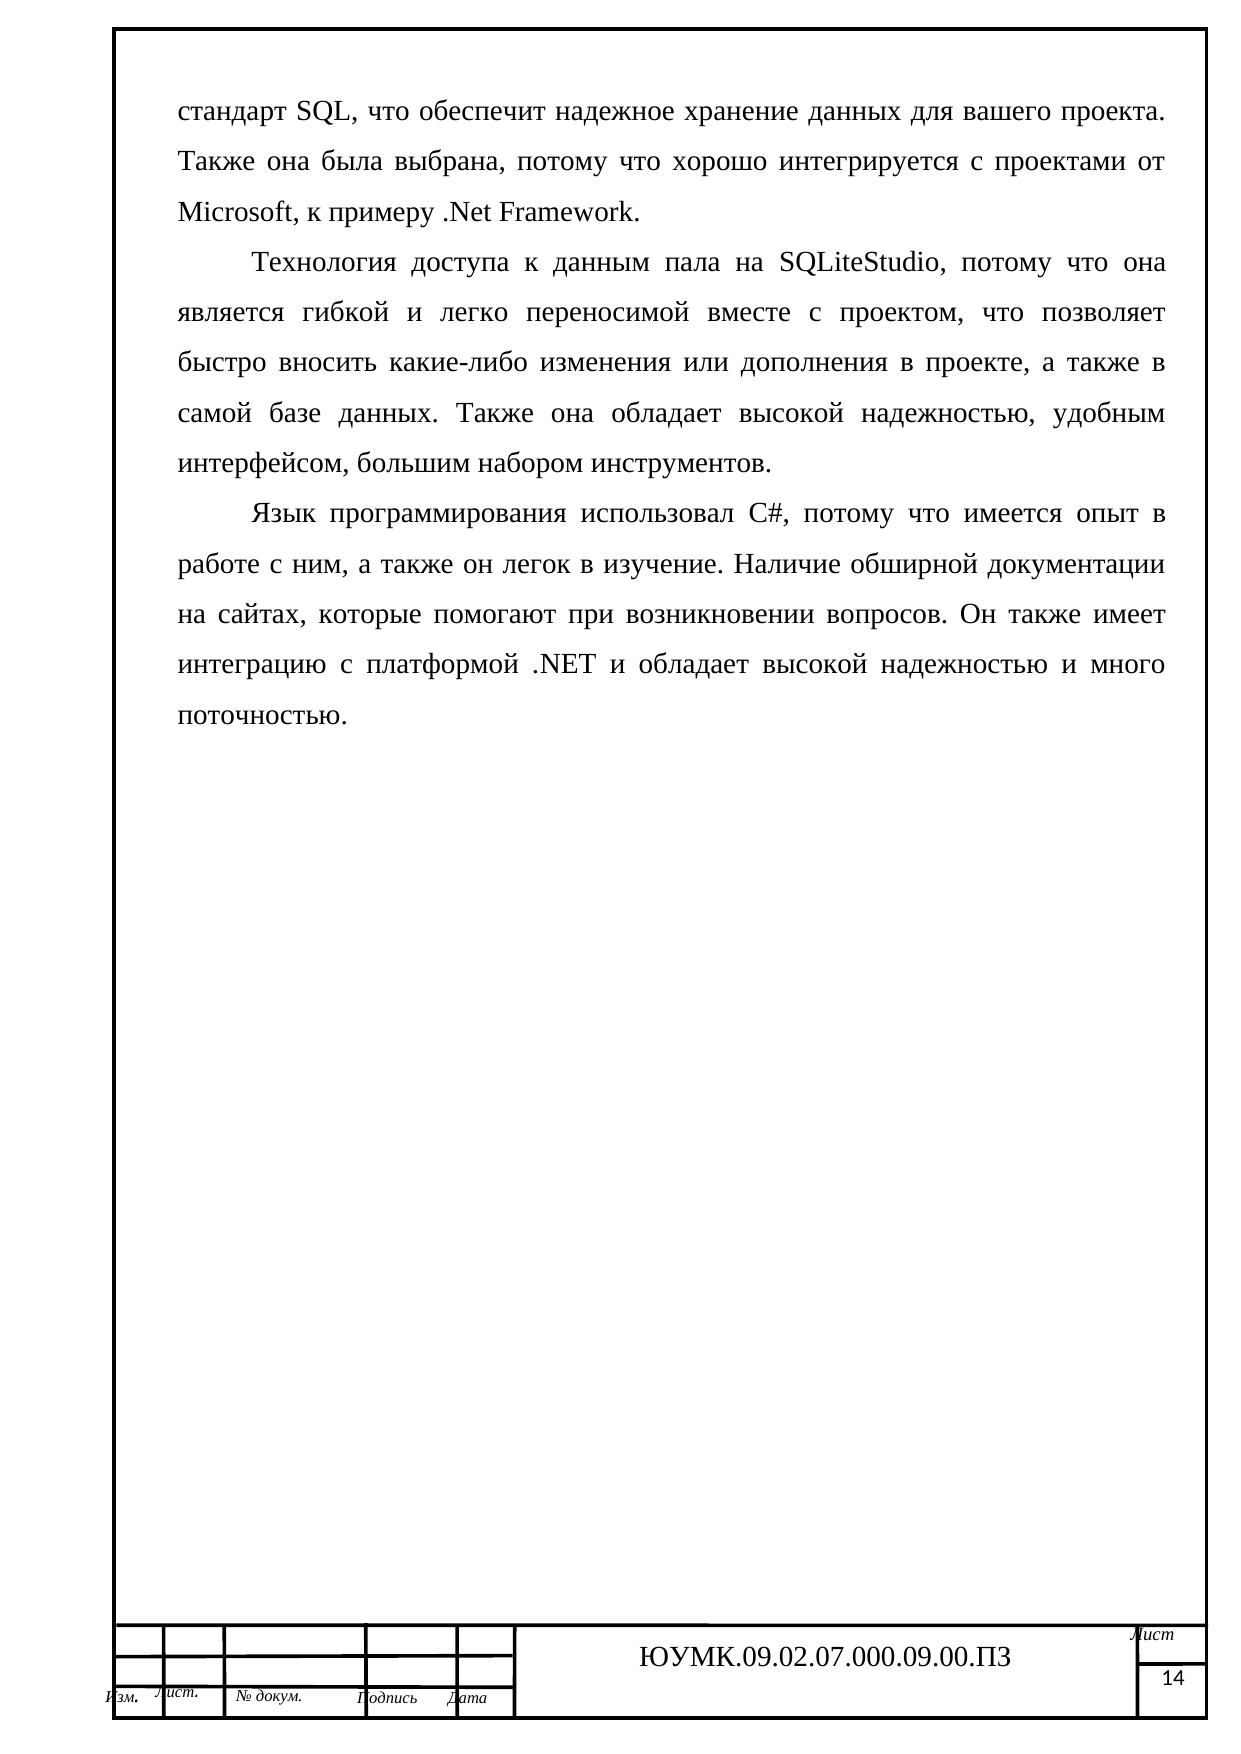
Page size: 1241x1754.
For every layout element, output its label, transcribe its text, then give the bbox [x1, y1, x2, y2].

text Язык программирования использовал C#, потому что имеется опыт в работе с ним, а также он легок в изучение. Наличие обширной документации на сайтах, которые помогают при возникновении вопросов. Он также имеет интеграцию с платформой .NET и обладает высокой надежностью и много поточностью. [177, 496, 1166, 730]
text Технология доступа к данным пала на SQLiteStudio, потому что она является гибкой и легко переносимой вместе с проектом, что позволяет быстро вносить какие-либо изменения или дополнения в проекте, а также в самой базе данных. Также она обладает высокой надежностью, удобным интерфейсом, большим набором инструментов. [177, 244, 1166, 479]
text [177, 93, 1166, 227]
